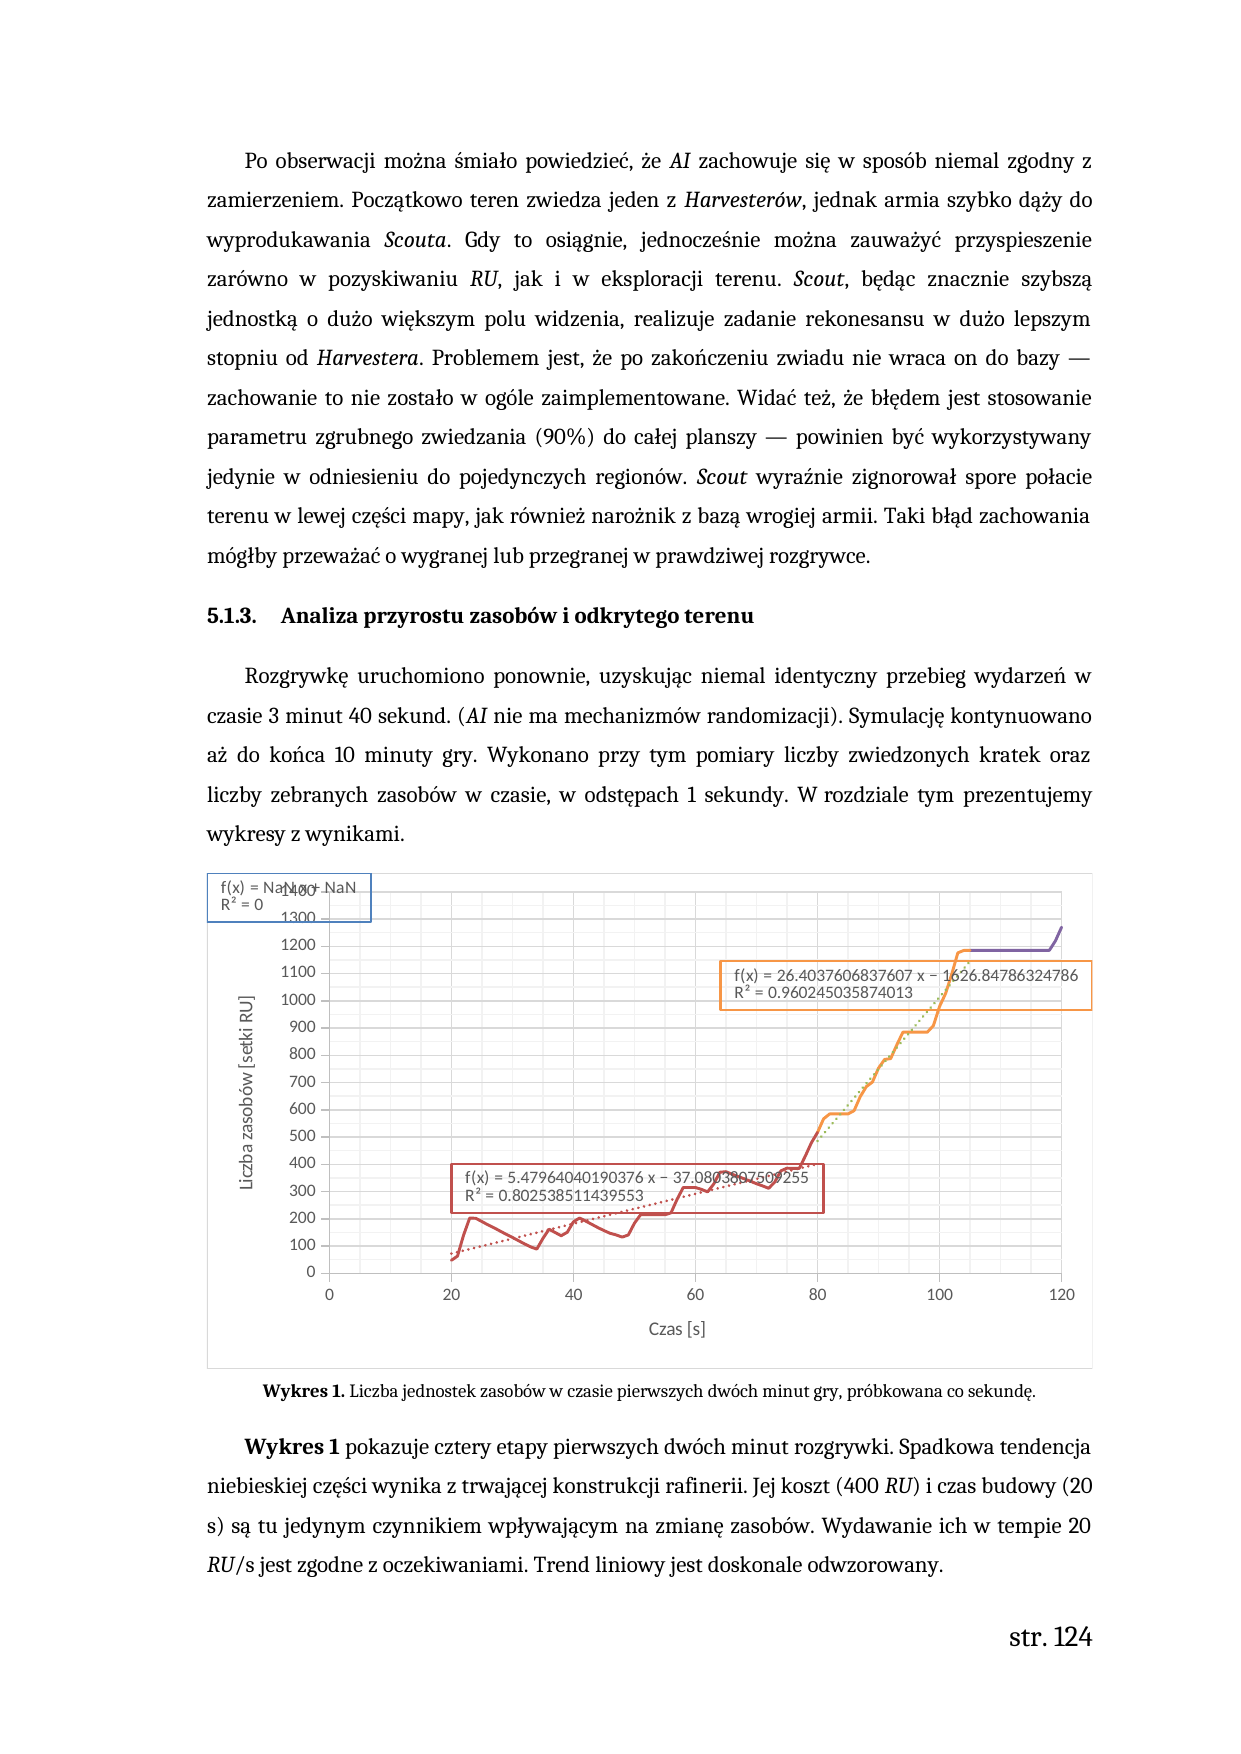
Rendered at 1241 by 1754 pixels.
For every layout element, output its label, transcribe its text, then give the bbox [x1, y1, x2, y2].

subtitle Analiza przyrostu zasobów i odkrytego terenu [207, 603, 1092, 629]
text Wykres 1. Liczba jednostek zasobów w czasie pierwszych dwóch minut gry, próbkowana co sekundę. [207, 1381, 1092, 1402]
text Rozgrywkę uruchomiono ponownie, uzyskując niemal identyczny przebieg wydarzeń w czasie 3 minut 40 sekund. (AI nie ma mechanizmów randomizacji). Symulację kontynuowano aż do końca 10 minuty gry. Wykonano przy tym pomiary liczby zwiedzonych kratek oraz liczby zebranych zasobów w czasie, w odstępach 1 sekundy. W rozdziale tym prezentujemy wykresy z wynikami. [207, 663, 1092, 847]
text Wykres 1 pokazuje cztery etapy pierwszych dwóch minut rozgrywki. Spadkowa tendencja niebieskiej części wynika z trwającej konstrukcji rafinerii. Jej koszt (400 RU) i czas budowy (20 s) są tu jedynym czynnikiem wpływającym na zmianę zasobów. Wydawanie ich w tempie 20 RU/s jest zgodne z oczekiwaniami. Trend liniowy jest doskonale odwzorowany. [207, 1434, 1092, 1578]
text Po obserwacji można śmiało powiedzieć, że AI zachowuje się w sposób niemal zgodny z zamierzeniem. Początkowo teren zwiedza jeden z Harvesterów, jednak armia szybko dąży do wyprodukawania Scouta. Gdy to osiągnie, jednocześnie można zauważyć przyspieszenie zarówno w pozyskiwaniu RU, jak i w eksploracji terenu. Scout, będąc znacznie szybszą jednostką o dużo większym polu widzenia, realizuje zadanie rekonesansu w dużo lepszym stopniu od Harvestera. Problemem jest, że po zakończeniu zwiadu nie wraca on do bazy — zachowanie to nie zostało w ogóle zaimplementowane. Widać też, że błędem jest stosowanie parametru zgrubnego zwiedzania (90%) do całej planszy — powinien być wykorzystywany jedynie w odniesieniu do pojedynczych regionów. Scout wyraźnie zignorował spore połacie terenu w lewej części mapy, jak również narożnik z bazą wrogiej armii. Taki błąd zachowania mógłby przeważać o wygranej lub przegranej w prawdziwej rozgrywce. [207, 148, 1092, 569]
